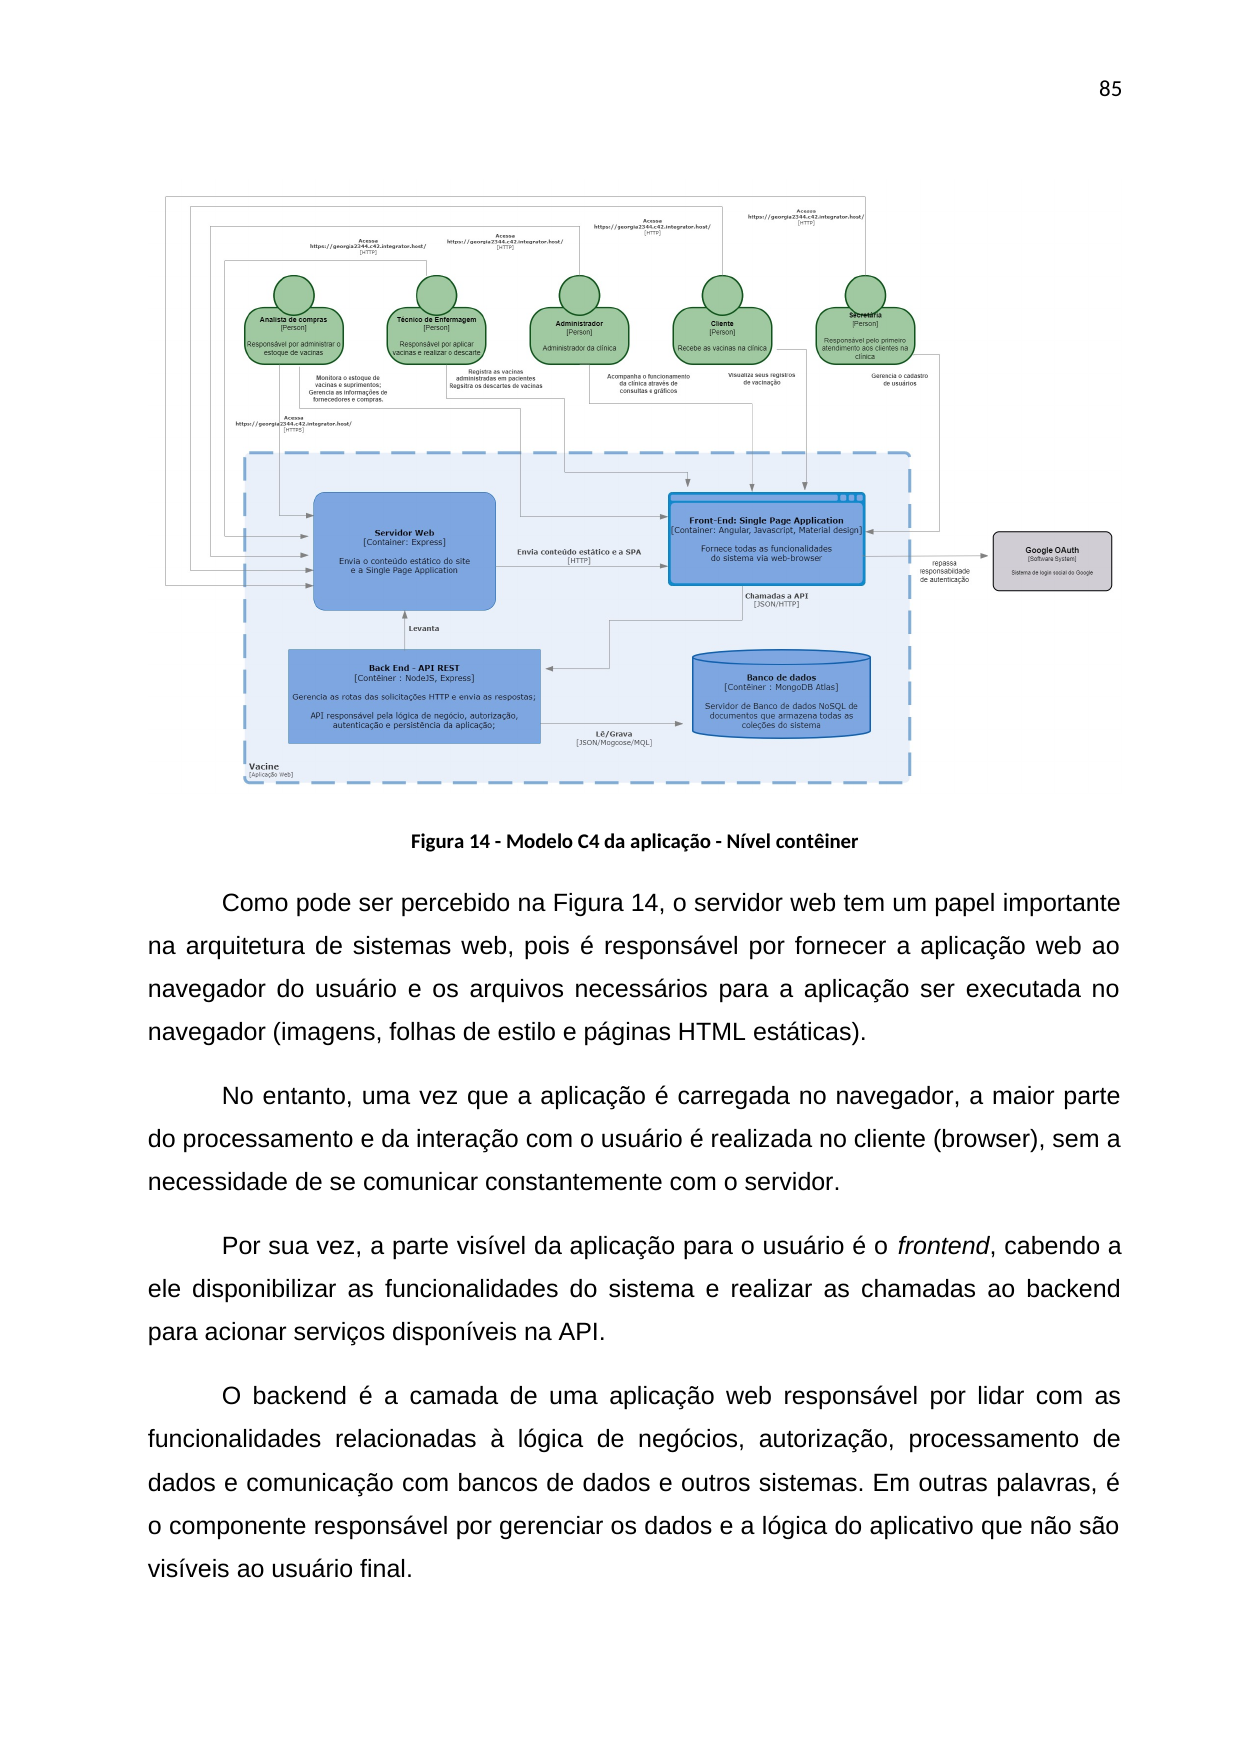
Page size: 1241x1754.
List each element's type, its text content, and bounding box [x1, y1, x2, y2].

text No entanto, uma vez que a aplicação é carregada no navegador, a maior parte do processamento e da interação com o usuário é realizada no cliente (browser), sem a necessidade de se comunicar constantemente com o servidor. [148, 1081, 1122, 1196]
text Por sua vez, a parte visível da aplicação para o usuário é o frontend, cabendo a ele disponibilizar as funcionalidades do sistema e realizar as chamadas ao backend para acionar serviços disponíveis na API. [148, 1231, 1122, 1346]
text Como pode ser percebido na Figura 14, o servidor web tem um papel importante na arquitetura de sistemas web, pois é responsável por fornecer a aplicação web ao navegador do usuário e os arquivos necessários para a aplicação ser executada no navegador (imagens, folhas de estilo e páginas HTML estáticas). [148, 887, 1122, 1046]
picture [148, 179, 1122, 794]
text O backend é a camada de uma aplicação web responsável por lidar com as funcionalidades relacionadas à lógica de negócios, autorização, processamento de dados e comunicação com bancos de dados e outros sistemas. Em outras palavras, é o componente responsável por gerenciar os dados e a lógica do aplicativo que não são visíveis ao usuário final. [148, 1381, 1122, 1582]
